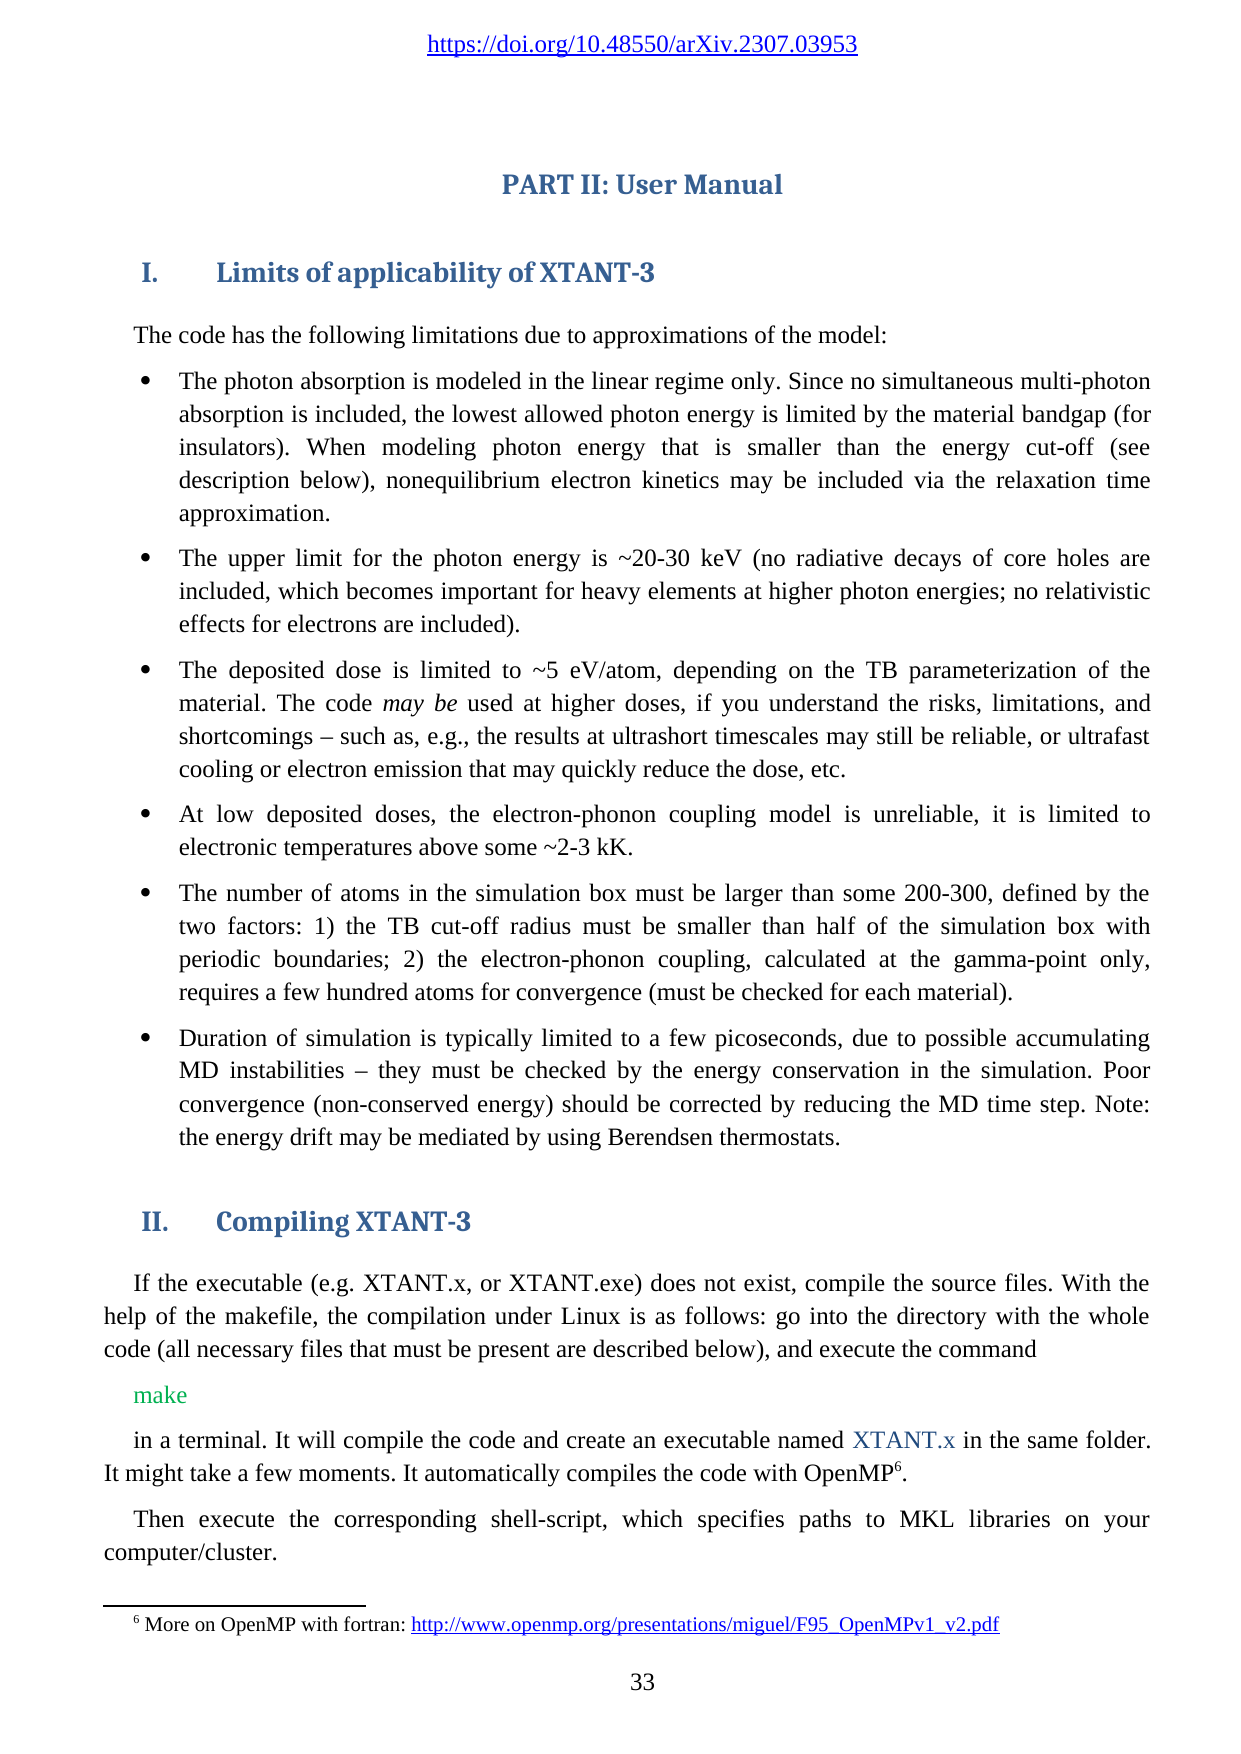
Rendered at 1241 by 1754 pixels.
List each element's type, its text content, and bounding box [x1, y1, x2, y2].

subtitle PART II: User Manual [103, 168, 1152, 202]
list Duration of simulation is typically limited to a few picoseconds, due to possible accumulating MD instabilities – they must be checked by the energy conservation in the simulation. Poor convergence (non-conserved energy) should be corrected by reducing the MD time step. Note: the energy drift may be mediated by using Berendsen thermostats. [141, 1023, 1152, 1150]
text The code has the following limitations due to approximations of the model: [103, 320, 1152, 349]
list The upper limit for the photon energy is ~20-30 keV (no radiative decays of core holes are included, which becomes important for heavy elements at higher photon energies; no relativistic effects for electrons are included). [141, 543, 1152, 638]
text Then execute the corresponding shell-script, which specifies paths to MKL libraries on your computer/cluster. [103, 1504, 1152, 1566]
list The photon absorption is modeled in the linear regime only. Since no simultaneous multi-photon absorption is included, the lowest allowed photon energy is limited by the material bandgap (for insulators). When modeling photon energy that is smaller than the energy cut-off (see description below), nonequilibrium electron kinetics may be included via the relaxation time approximation. [141, 366, 1152, 527]
list At low deposited doses, the electron-phonon coupling model is unreliable, it is limited to electronic temperatures above some ~2-3 kK. [141, 799, 1152, 861]
list The deposited dose is limited to ~5 eV/atom, depending on the TB parameterization of the material. The code may be used at higher doses, if you understand the risks, limitations, and shortcomings – such as, e.g., the results at ultrashort timescales may still be reliable, or ultrafast cooling or electron emission that may quickly reduce the dose, etc. [141, 655, 1152, 783]
list The number of atoms in the simulation box must be larger than some 200-300, defined by the two factors: 1) the TB cut-off radius must be smaller than half of the simulation box with periodic boundaries; 2) the electron-phonon coupling, calculated at the gamma-point only, requires a few hundred atoms for convergence (must be checked for each material). [141, 878, 1152, 1006]
subtitle Compiling XTANT-3 [141, 1205, 1152, 1238]
text make [103, 1380, 1152, 1408]
text If the executable (e.g. XTANT.x, or XTANT.exe) does not exist, compile the source files. With the help of the makefile, the compilation under Linux is as follows: go into the directory with the whole code (all necessary files that must be present are described below), and execute the command [103, 1268, 1152, 1363]
subtitle Limits of applicability of XTANT-3 [141, 257, 1152, 290]
text in a terminal. It will compile the code and create an executable named XTANT.x in the same folder. It might take a few moments. It automatically compiles the code with OpenMP. [103, 1425, 1152, 1487]
